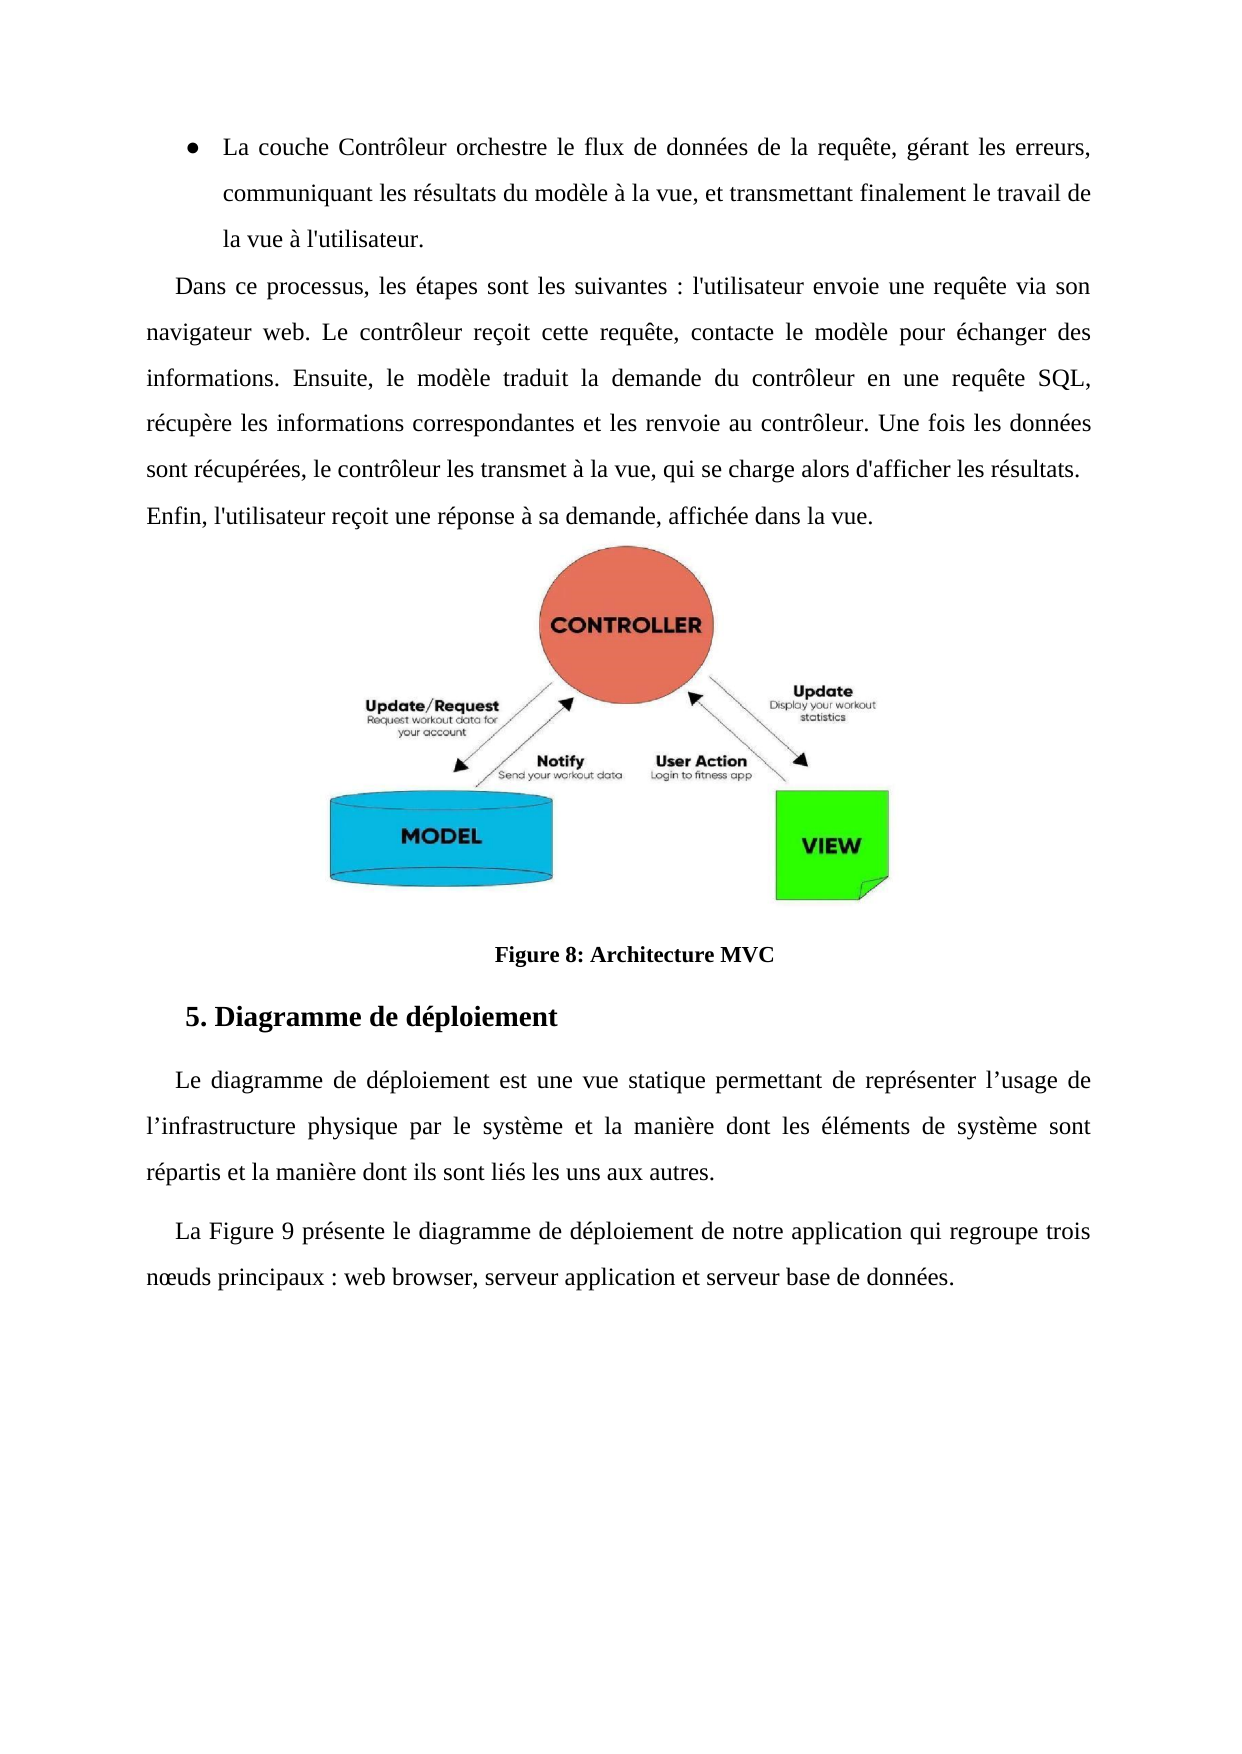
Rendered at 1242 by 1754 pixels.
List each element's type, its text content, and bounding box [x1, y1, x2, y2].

picture [305, 532, 914, 908]
text Enfin, l'utilisateur reçoit une réponse à sa demande, affichée dans la vue. [146, 501, 1092, 530]
text 5. Diagramme de déploiement [185, 999, 1092, 1032]
text Figure 8: Architecture MVC [223, 941, 1047, 968]
text Dans ce processus, les étapes sont les suivantes : l'utilisateur envoie une requête via son navigateur web. Le contrôleur reçoit cette requête, contacte le modèle pour échanger des informations. Ensuite, le modèle traduit la demande du contrôleur en une requête SQL, récupère les informations correspondantes et les renvoie au contrôleur. Une fois les données sont récupérées, le contrôleur les transmet à la vue, qui se charge alors d'afficher les résultats. [146, 271, 1092, 483]
text La Figure 9 présente le diagramme de déploiement de notre application qui regroupe trois nœuds principaux : web browser, serveur application et serveur base de données. [146, 1216, 1092, 1291]
text Le diagramme de déploiement est une vue statique permettant de représenter l’usage de l’infrastructure physique par le système et la manière dont les éléments de système sont répartis et la manière dont ils sont liés les uns aux autres. [146, 1065, 1092, 1186]
list La couche Contrôleur orchestre le flux de données de la requête, gérant les erreurs, communiquant les résultats du modèle à la vue, et transmettant finalement le travail de la vue à l'utilisateur. [185, 132, 1092, 253]
